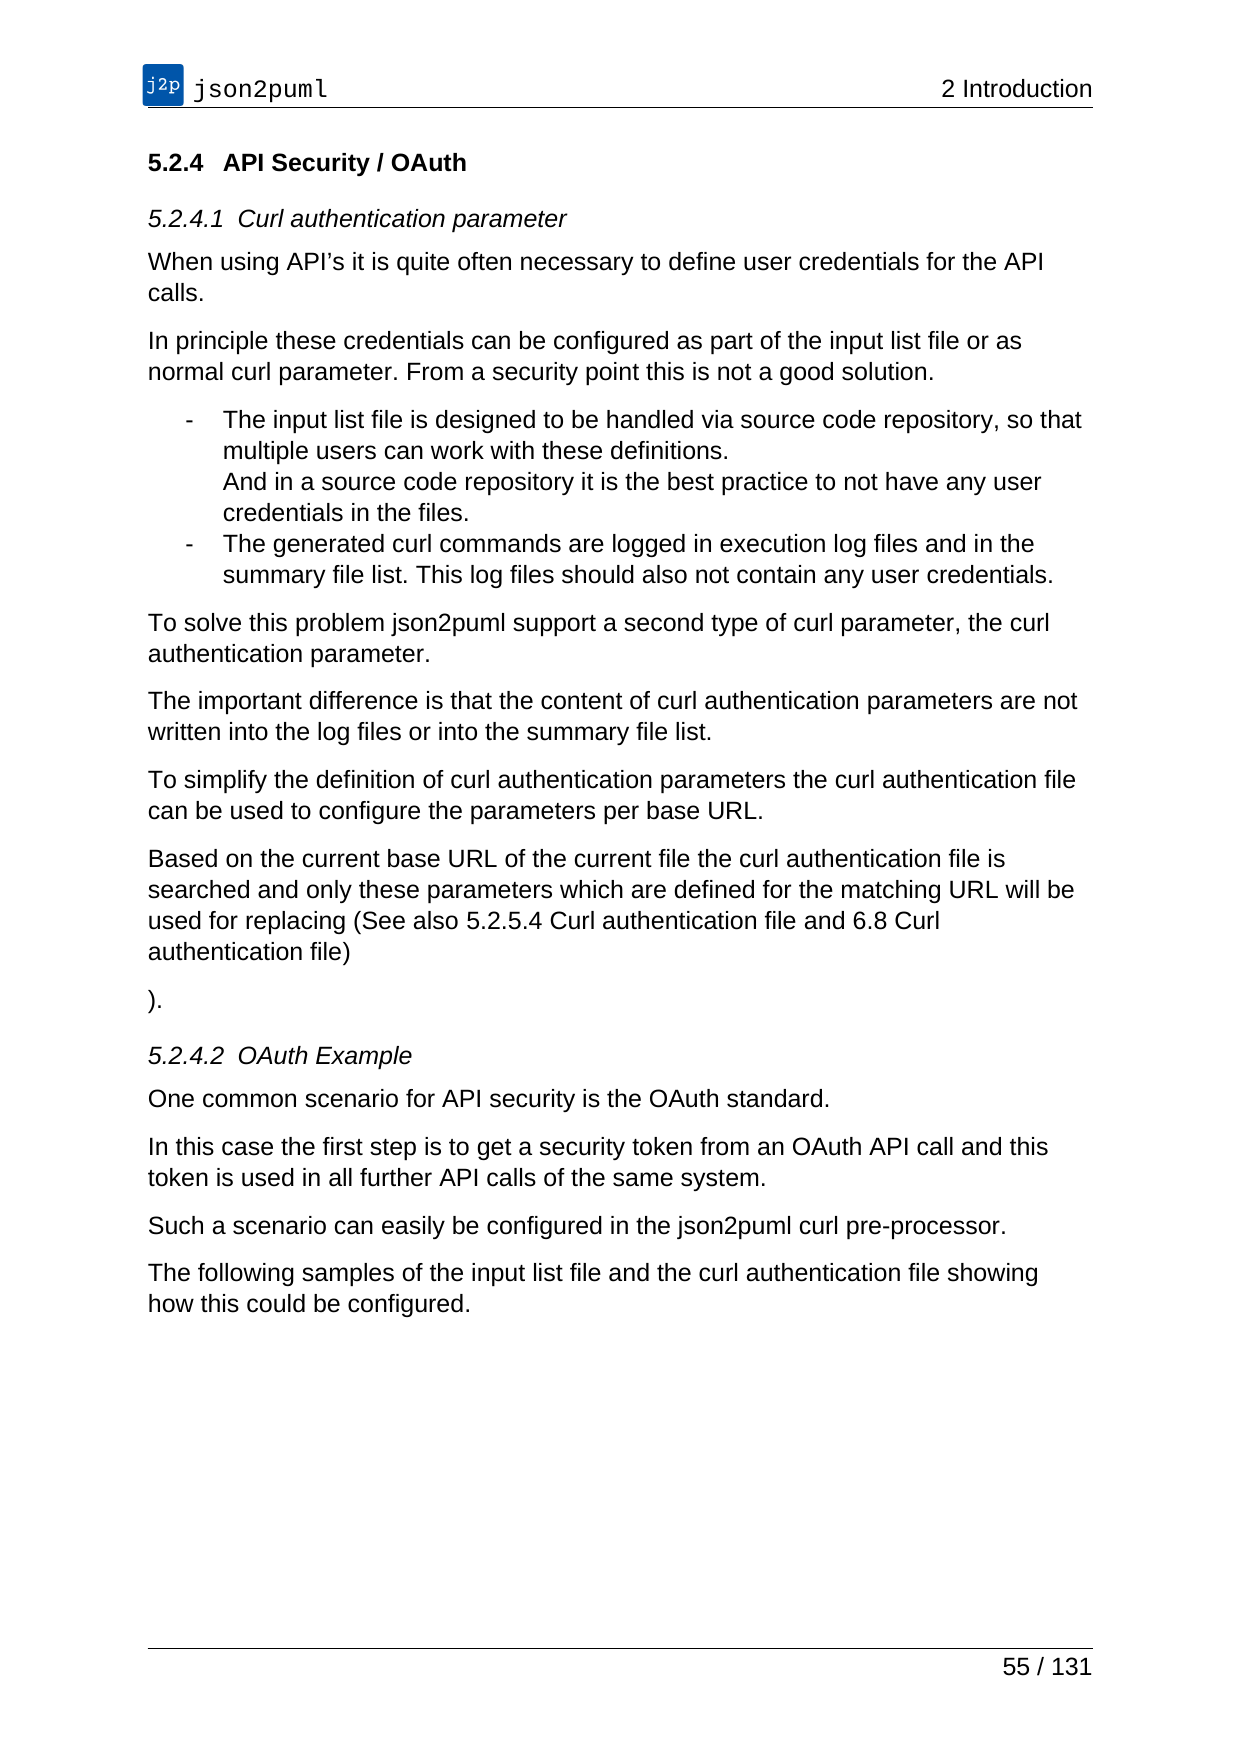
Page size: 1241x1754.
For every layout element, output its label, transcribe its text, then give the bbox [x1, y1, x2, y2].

list The generated curl commands are logged in execution log files and in the summary file list. This log files should also not contain any user credentials. [185, 529, 1093, 589]
subtitle OAuth Example [148, 1041, 1093, 1069]
text The important difference is that the content of curl authentication parameters are not written into the log files or into the summary file list. [148, 686, 1093, 746]
text To solve this problem json2puml support a second type of curl parameter, the curl authentication parameter. [148, 608, 1093, 667]
text In principle these credentials can be configured as part of the input list file or as normal curl parameter. From a security point this is not a good solution. [148, 326, 1093, 386]
text To simplify the definition of curl authentication parameters the curl authentication file can be used to configure the parameters per base URL. [148, 765, 1093, 825]
text ). [148, 985, 1093, 1013]
picture [142, 64, 184, 106]
subtitle Curl authentication parameter [148, 204, 1093, 232]
text Based on the current base URL of the current file the curl authentication file is searched and only these parameters which are defined for the matching URL will be used for replacing (See also 5.2.5.4 Curl authentication file and 6.8 Curl authentication file) [148, 844, 1093, 966]
text Such a scenario can easily be configured in the json2puml curl pre-processor. [148, 1211, 1093, 1239]
list The input list file is designed to be handled via source code repository, so that multiple users can work with these definitions. And in a source code repository it is the best practice to not have any user credentials in the files. [185, 405, 1093, 527]
text When using API’s it is quite often necessary to define user credentials for the API calls. [148, 247, 1093, 307]
text In this case the first step is to get a security token from an OAuth API call and this token is used in all further API calls of the same system. [148, 1132, 1093, 1192]
subtitle API Security / OAuth [148, 148, 1093, 176]
text One common scenario for API security is the OAuth standard. [148, 1084, 1093, 1113]
text The following samples of the input list file and the curl authentication file showing how this could be configured. [148, 1258, 1093, 1318]
